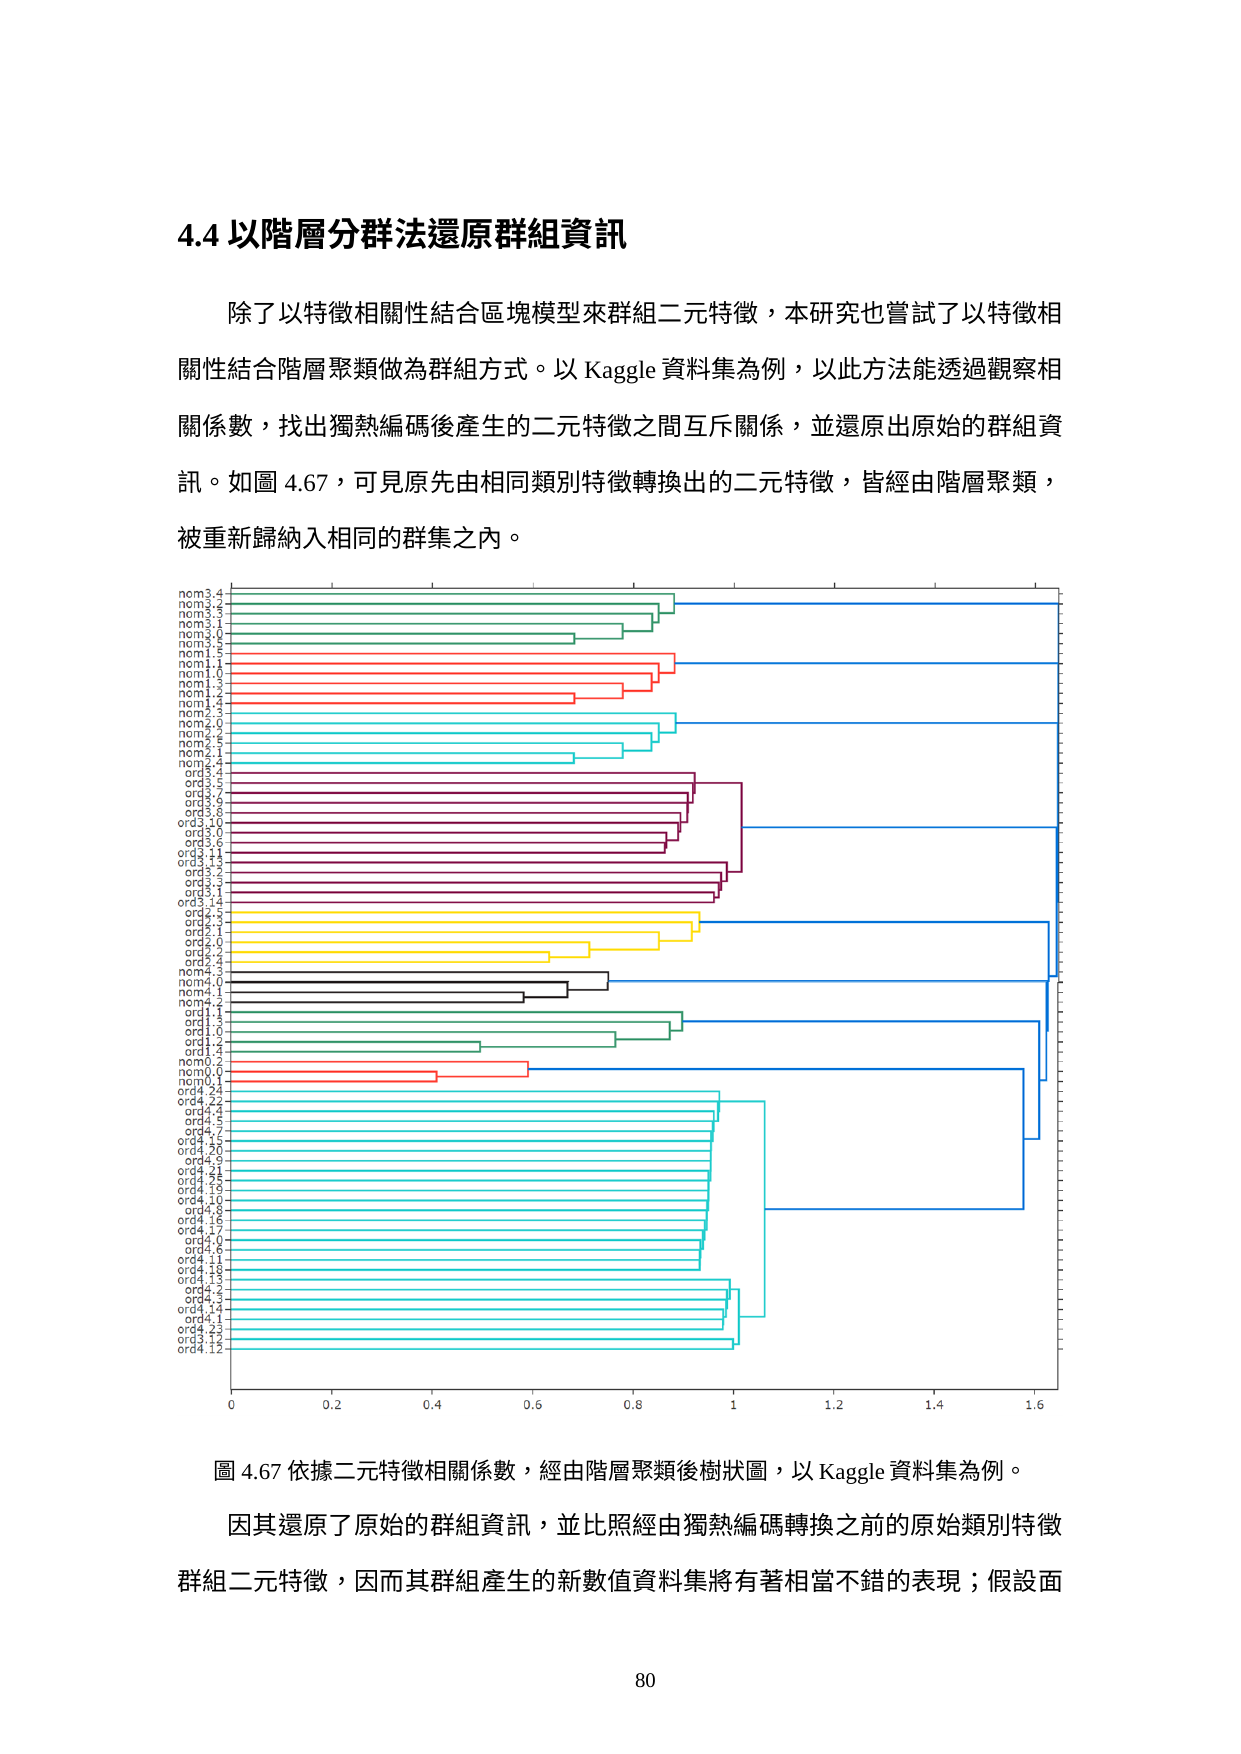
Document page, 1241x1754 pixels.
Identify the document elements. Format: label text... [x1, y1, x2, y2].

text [177, 1504, 1063, 1598]
subtitle 以階層分群法還原群組資訊 [177, 194, 1063, 269]
picture [177, 573, 1063, 1416]
